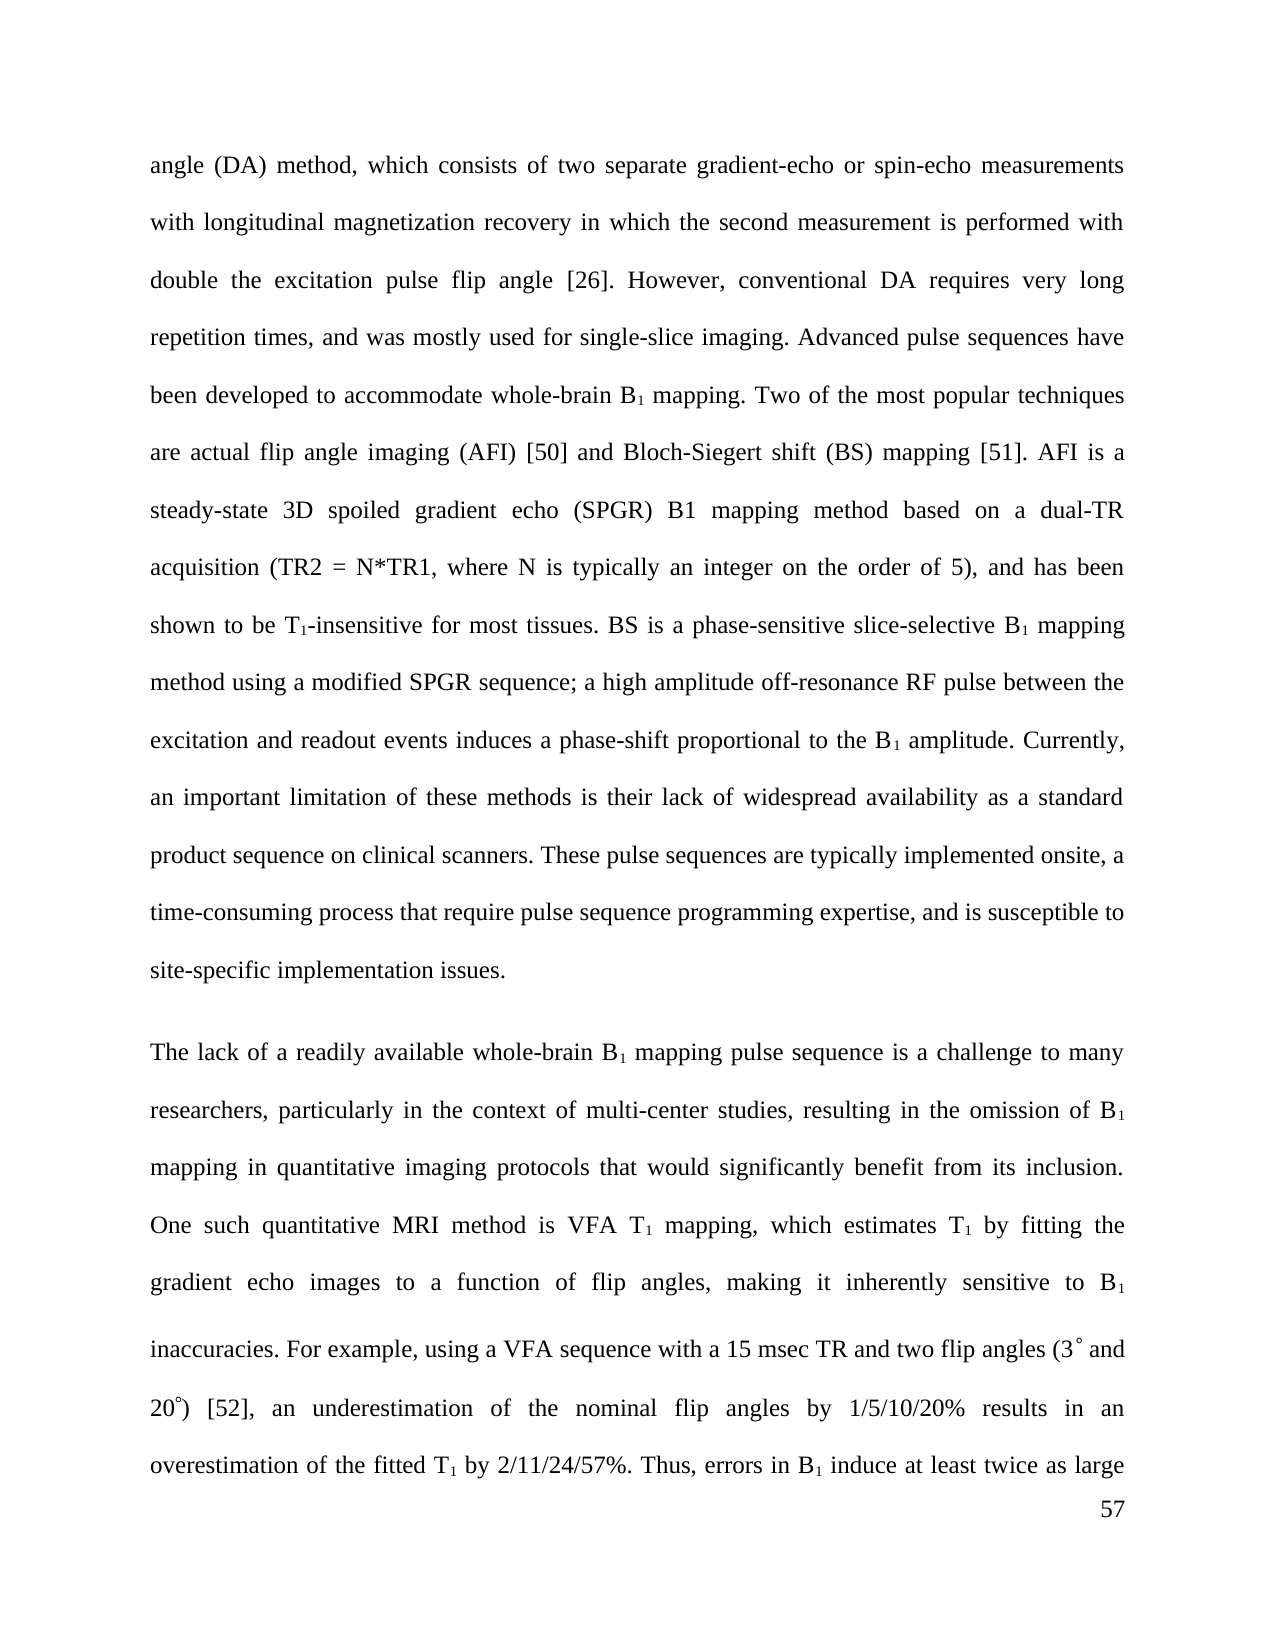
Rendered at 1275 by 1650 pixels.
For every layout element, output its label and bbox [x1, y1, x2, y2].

text [150, 1037, 1125, 1479]
text [150, 150, 1125, 984]
